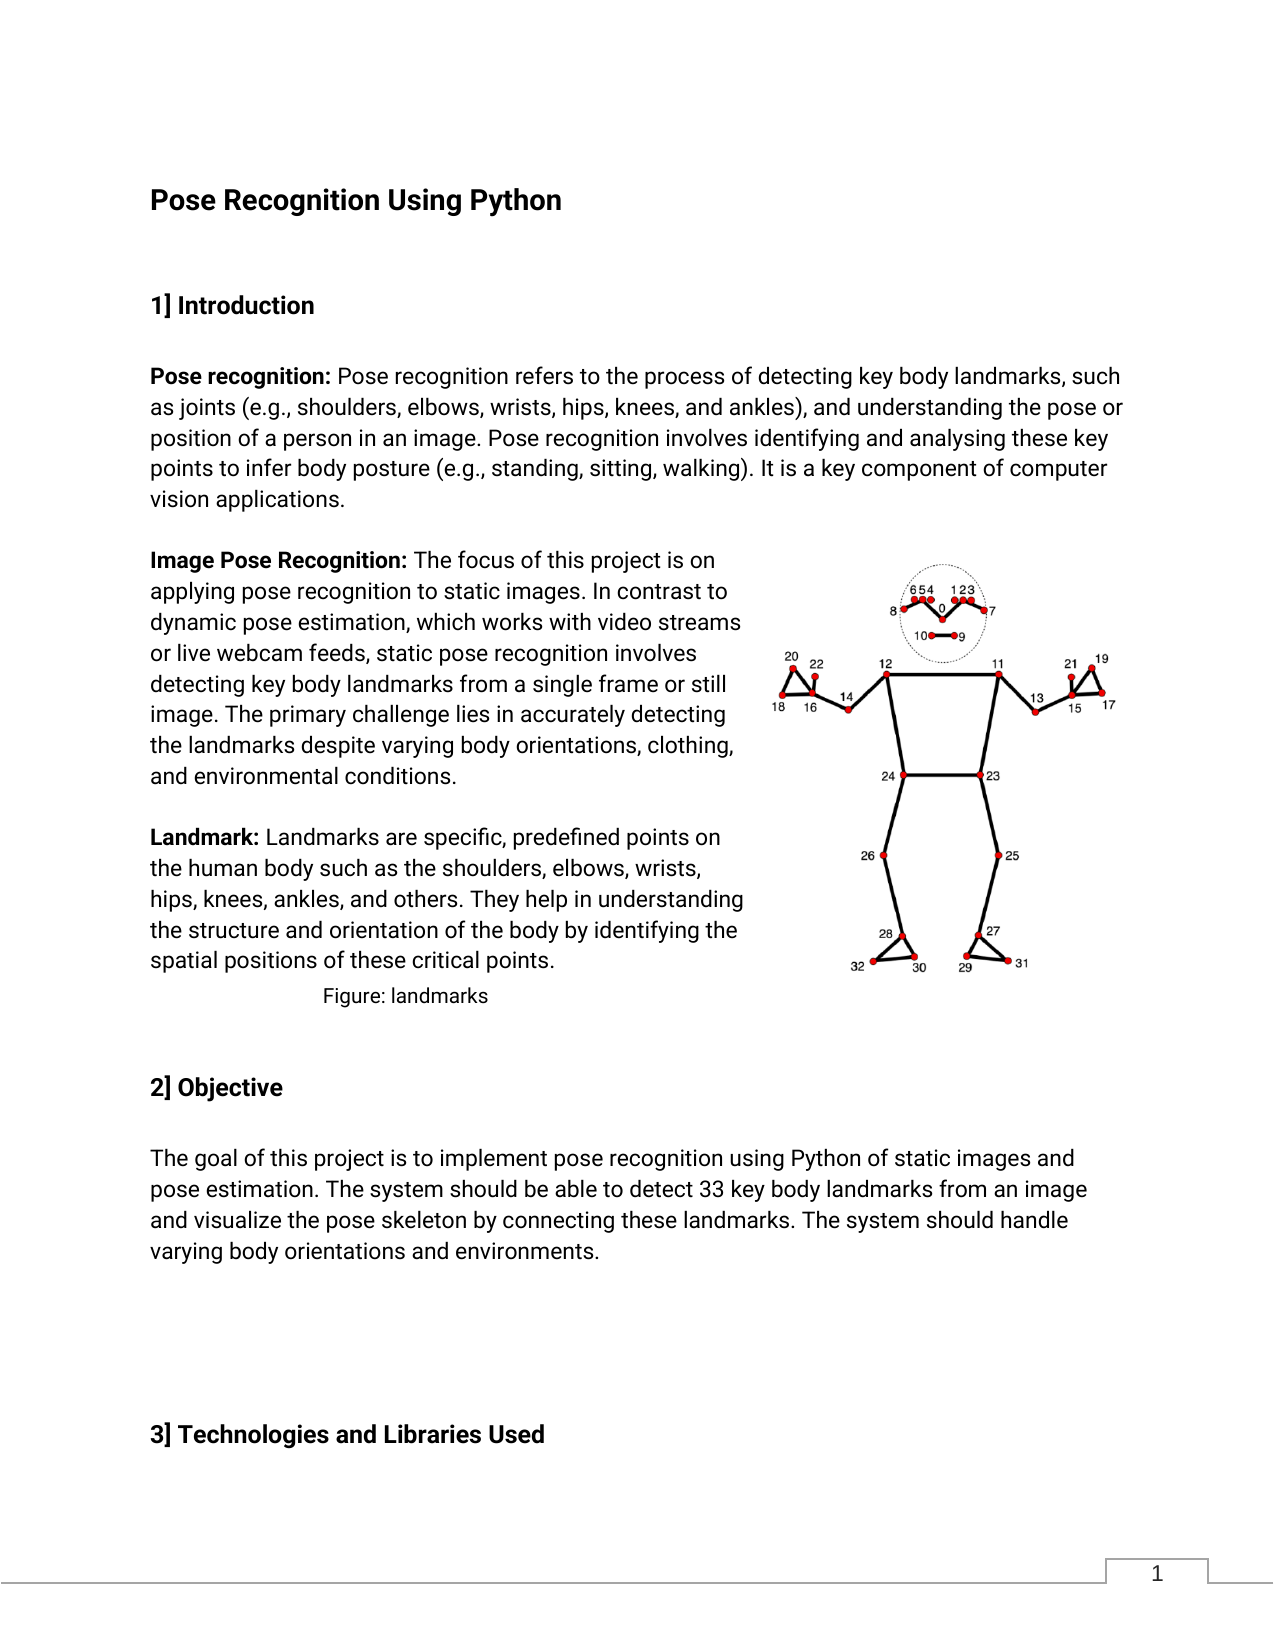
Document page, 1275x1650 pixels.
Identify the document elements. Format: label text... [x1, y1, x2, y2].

text Image Pose Recognition: The focus of this project is on applying pose recognition to static images. In contrast to dynamic pose estimation, which works with video streams or live webcam feeds, static pose recognition involves detecting key body landmarks from a single frame or still image. The primary challenge lies in accurately detecting the landmarks despite varying body orientations, clothing, and environmental conditions. [150, 547, 1125, 790]
subtitle 1] Introduction [150, 291, 1125, 320]
text The goal of this project is to implement pose recognition using Python of static images and pose estimation. The system should be able to detect 33 key body landmarks from an image and visualize the pose skeleton by connecting these landmarks. The system should handle varying body orientations and environments. [150, 1146, 1125, 1265]
subtitle 3] Technologies and Libraries Used [150, 1421, 1125, 1450]
picture [766, 558, 1125, 983]
text Figure: landmarks [150, 978, 1125, 1009]
text Pose recognition: Pose recognition refers to the process of detecting key body landmarks, such as joints (e.g., shoulders, elbows, wrists, hips, knees, and ankles), and understanding the pose or position of a person in an image. Pose recognition involves identifying and analysing these key points to infer body posture (e.g., standing, sitting, walking). It is a key component of computer vision applications. [150, 363, 1125, 513]
subtitle Pose Recognition Using Python [150, 183, 1125, 217]
text Landmark: Landmarks are specific, predefined points on the human body such as the shoulders, elbows, wrists, hips, knees, ankles, and others. They help in understanding the structure and orientation of the body by identifying the spatial positions of these critical points. [150, 824, 766, 974]
subtitle 2] Objective [150, 1073, 1125, 1102]
